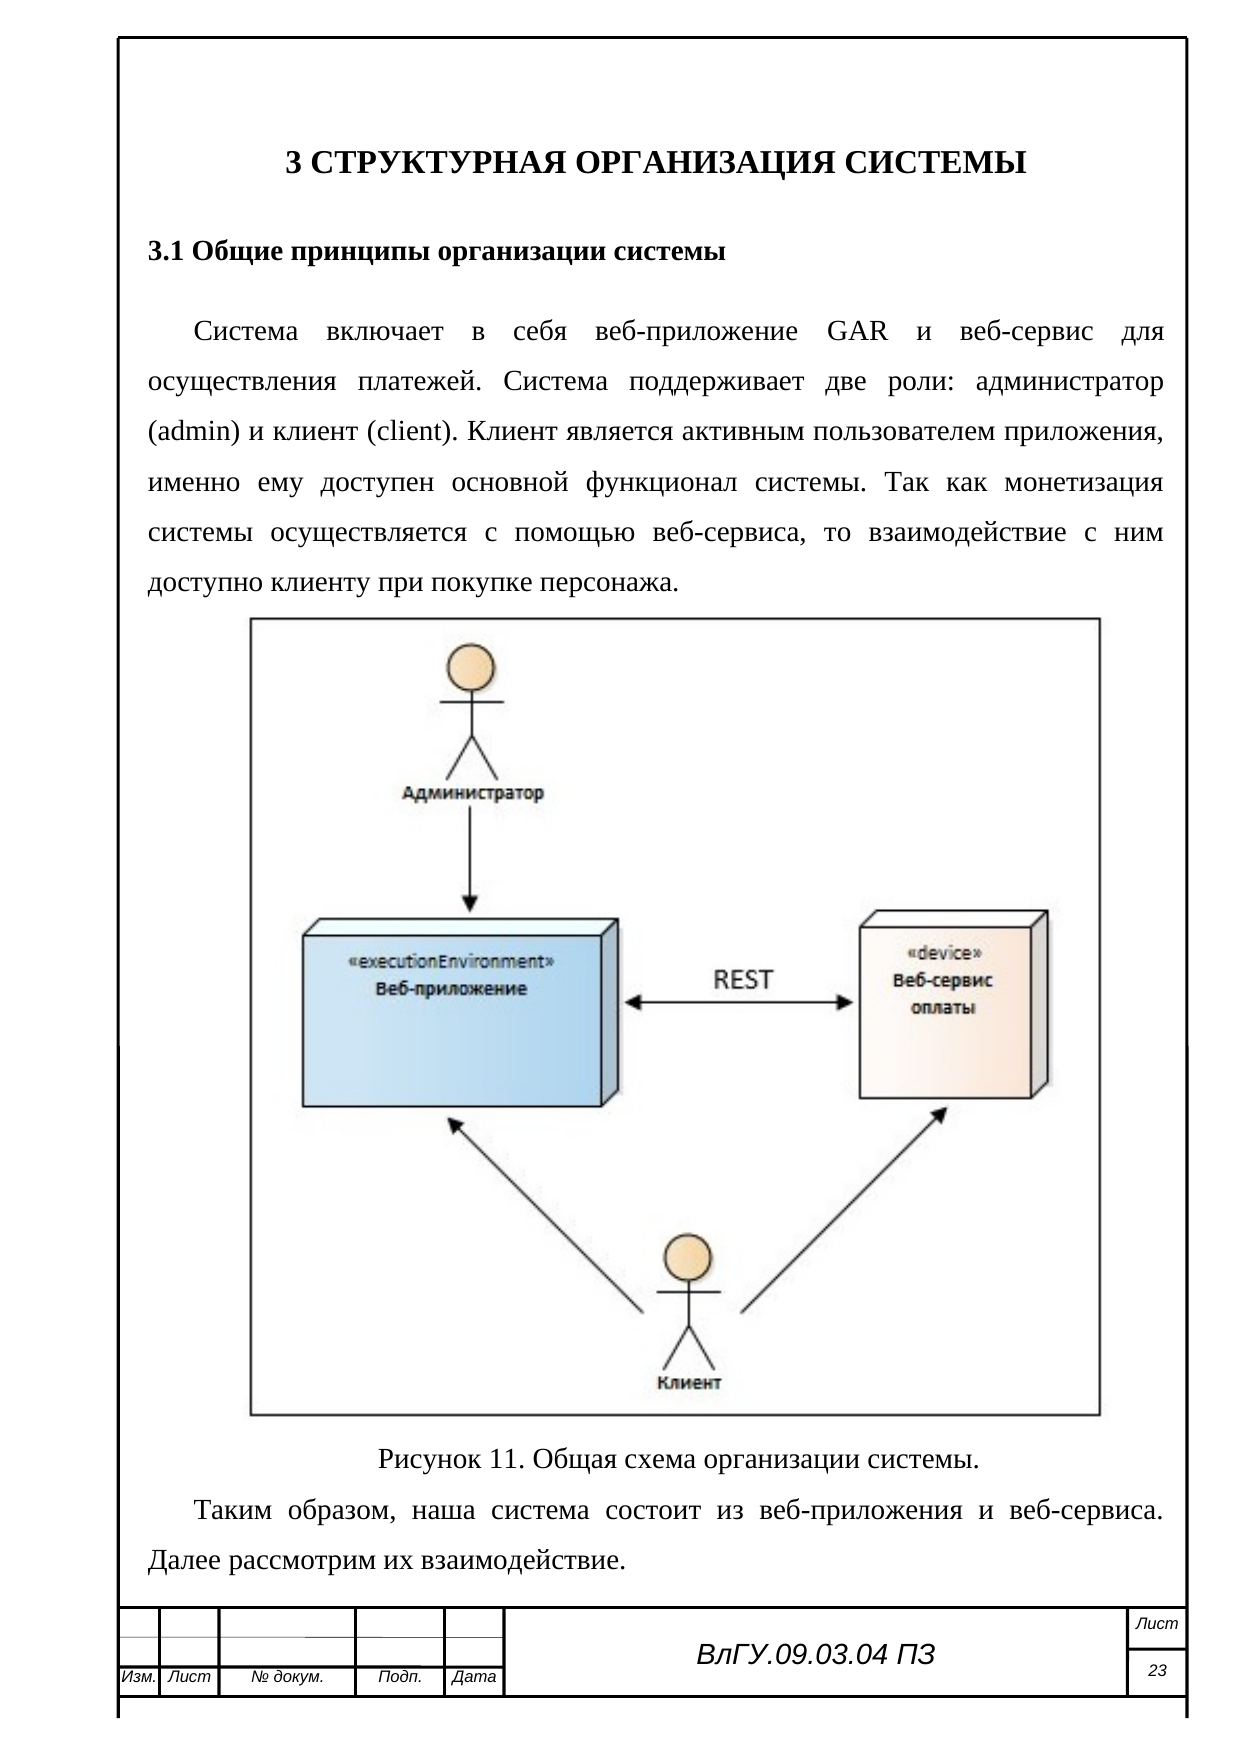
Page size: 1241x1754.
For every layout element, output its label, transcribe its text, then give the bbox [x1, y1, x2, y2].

text Таким образом, наша система состоит из веб-приложения и веб-сервиса. Далее рассмотрим их взаимодействие. [148, 1492, 1164, 1576]
picture [242, 614, 1116, 1425]
text 3 СТРУКТУРНАЯ ОРГАНИЗАЦИЯ СИСТЕМЫ [148, 143, 1164, 181]
text 3.1 Общие принципы организации системы [148, 233, 1164, 267]
text Система включает в себя веб-приложение GAR и веб-сервис для осуществления платежей. Система поддерживает две роли: администратор (admin) и клиент (client). Клиент является активным пользователем приложения, именно ему доступен основной функционал системы. Так как монетизация системы осуществляется с помощью веб-сервиса, то взаимодействие с ним доступно клиенту при покупке персонажа. [148, 313, 1164, 598]
text Рисунок 11. Общая схема организации системы. [148, 1442, 1164, 1475]
